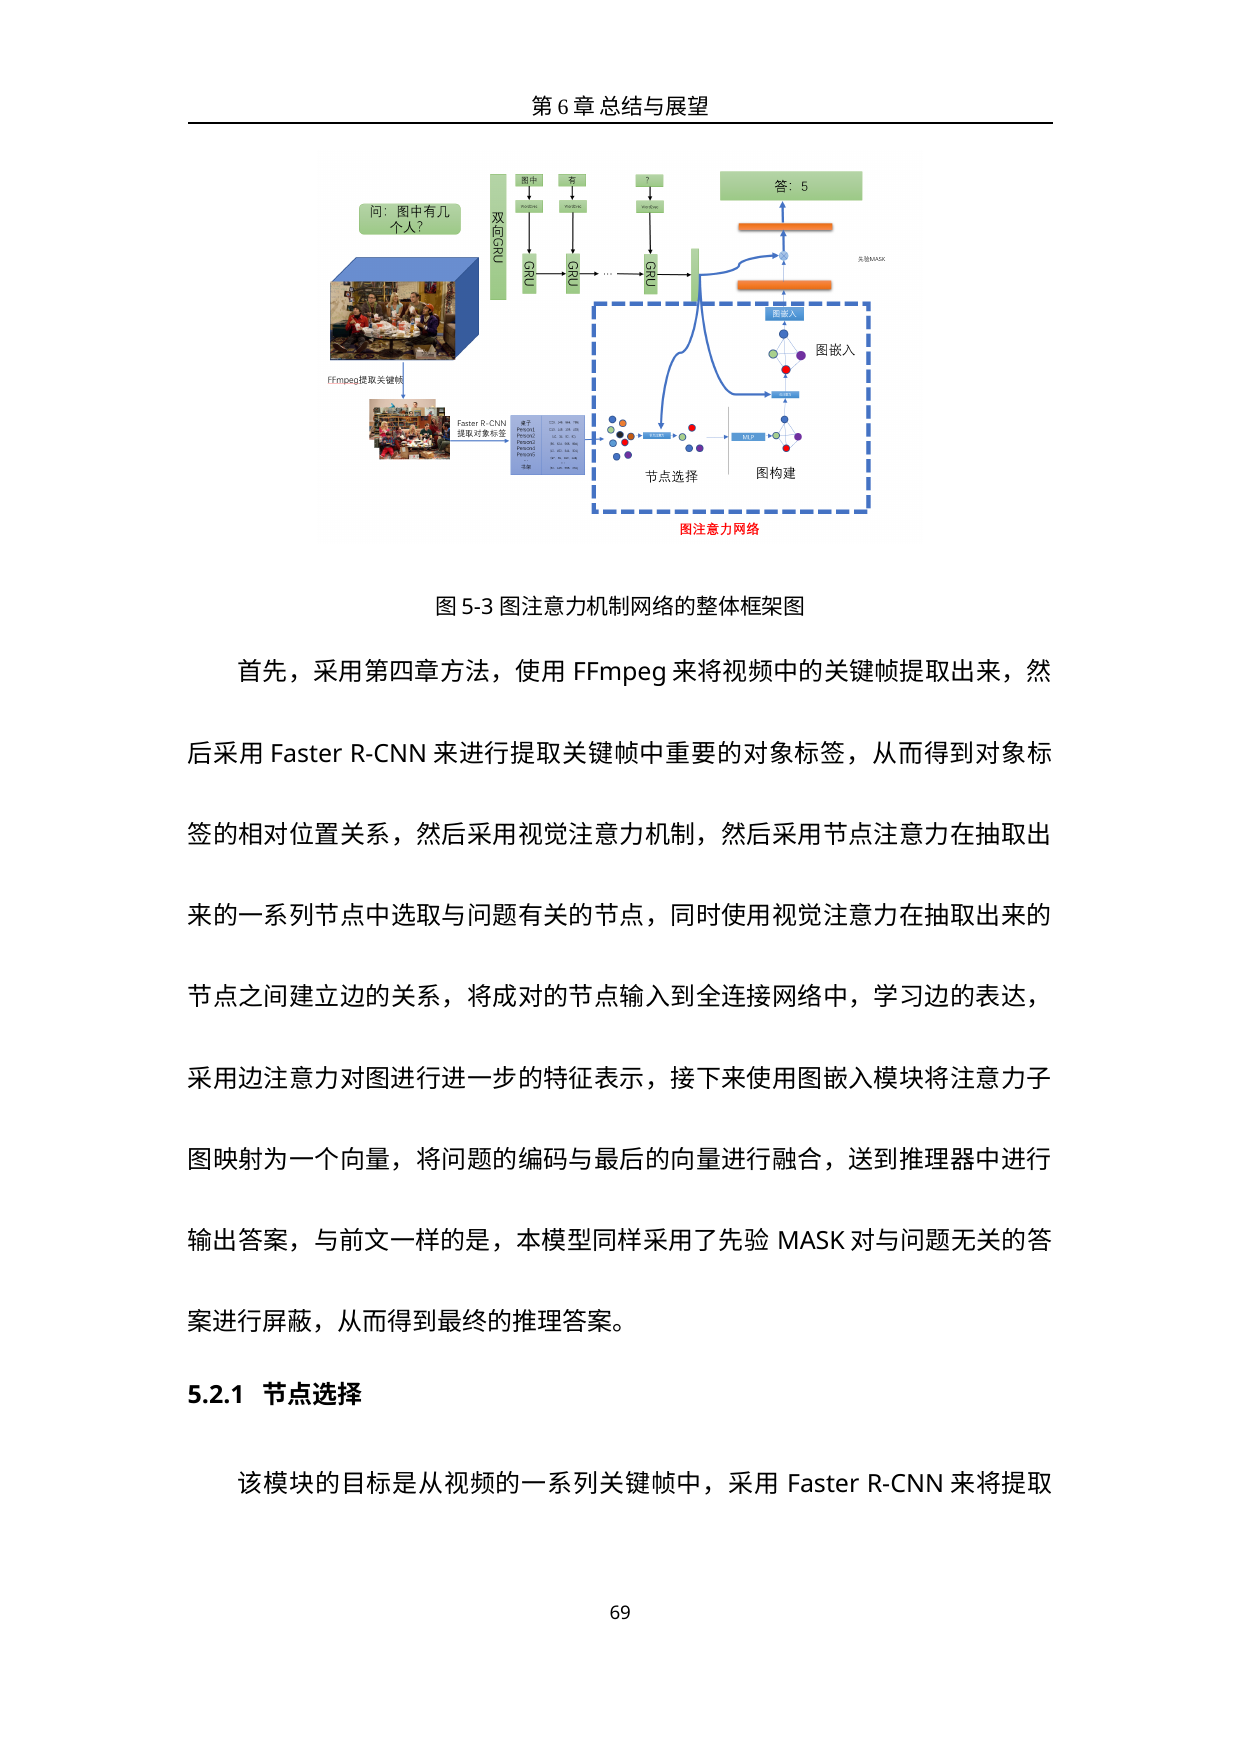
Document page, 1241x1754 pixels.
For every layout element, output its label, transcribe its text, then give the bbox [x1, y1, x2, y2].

subtitle 节点选择 [187, 1374, 1053, 1410]
text 首先，采用第四章方法，使用FFmpeg来将视频中的关键帧提取出来，然后采用Faster R-CNN来进行提取关键帧中重要的对象标签，从而得到对象标签的相对位置关系，然后采用视觉注意力机制，然后采用节点注意力在抽取出来的一系列节点中选取与问题有关的节点，同时使用视觉注意力在抽取出来的节点之间建立边的关系，将成对的节点输入到全连接网络中，学习边的表达，采用边注意力对图进行进一步的特征表示，接下来使用图嵌入模块将注意力子图映射为一个向量，将问题的编码与最后的向量进行融合，送到推理器中进行输出答案，与前文一样的是，本模型同样采用了先验MASK对与问题无关的答案进行屏蔽，从而得到最终的推理答案。 [187, 637, 1053, 1352]
picture [316, 150, 924, 544]
text 图5-3 图注意力机制网络的整体框架图 [187, 589, 1053, 621]
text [187, 1449, 1053, 1514]
